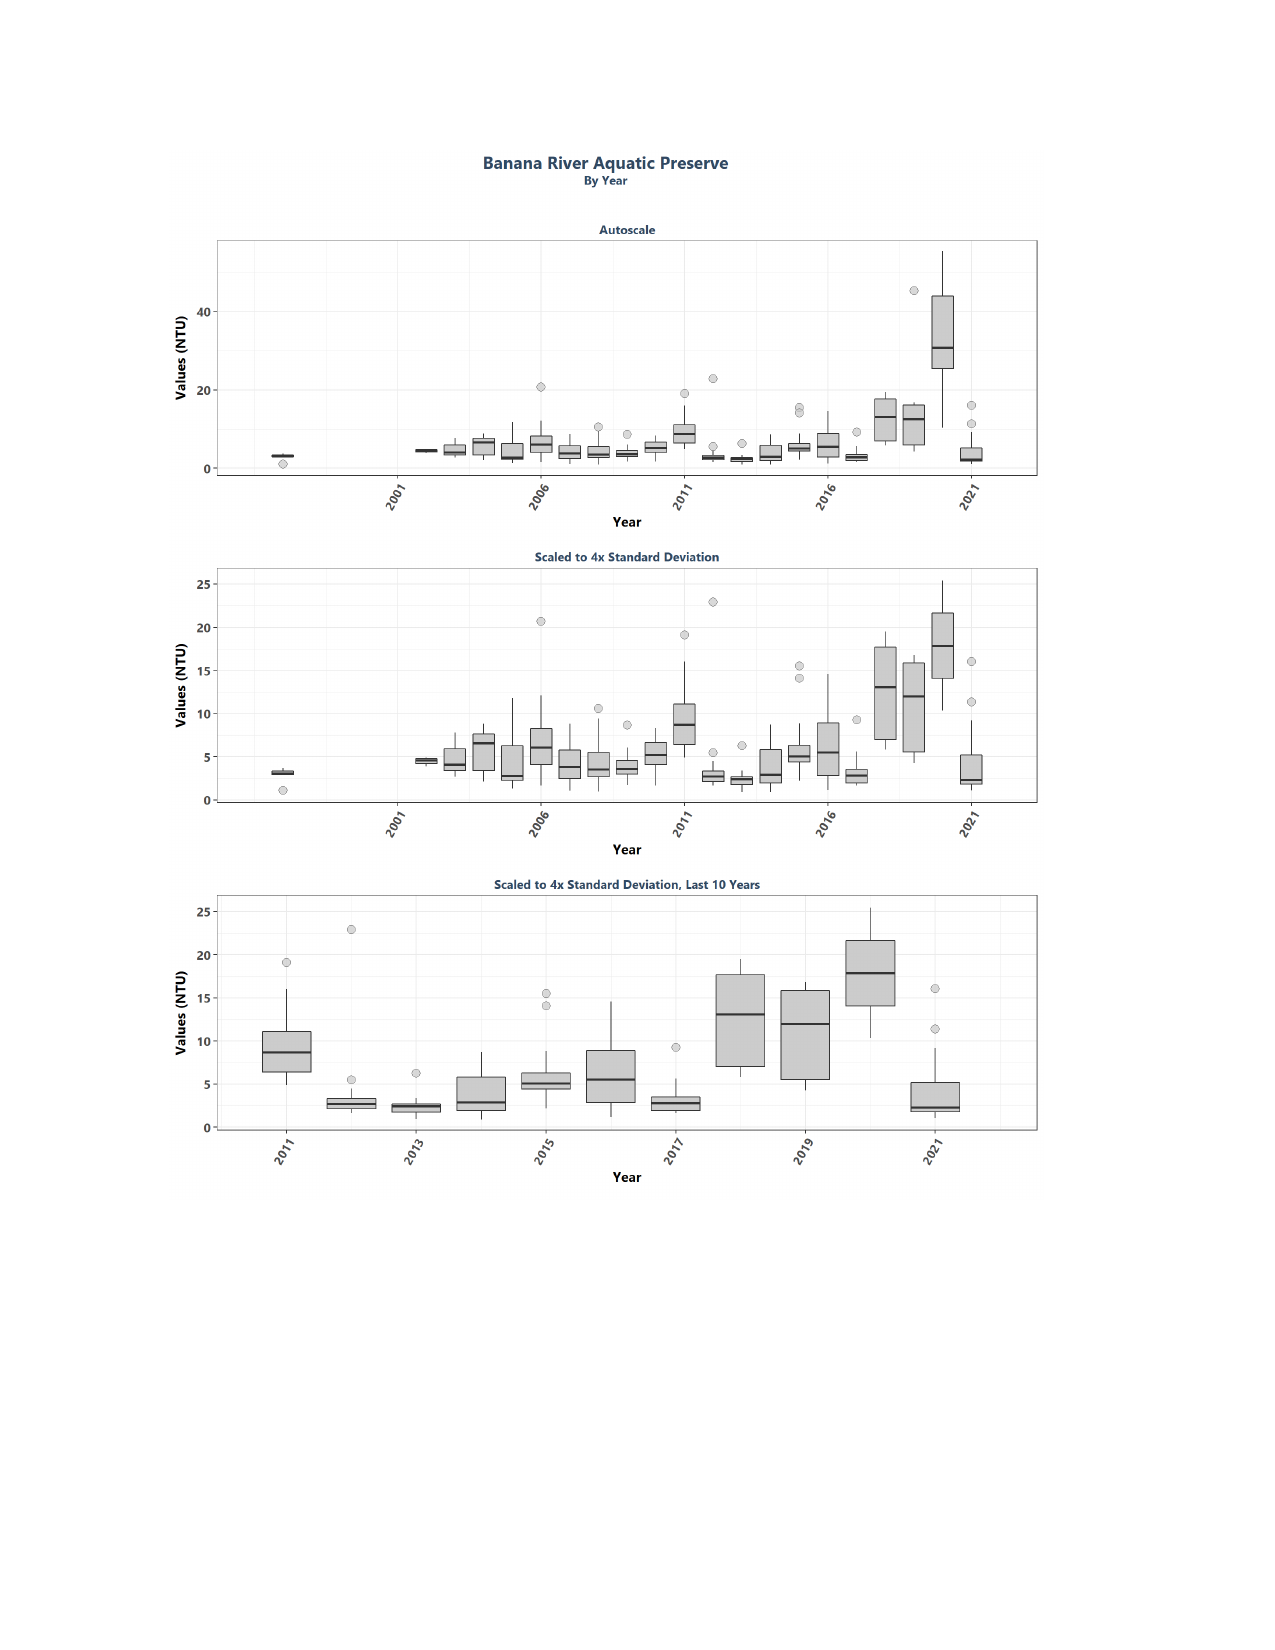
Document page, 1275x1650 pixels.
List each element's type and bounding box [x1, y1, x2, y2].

picture [168, 150, 1044, 1200]
